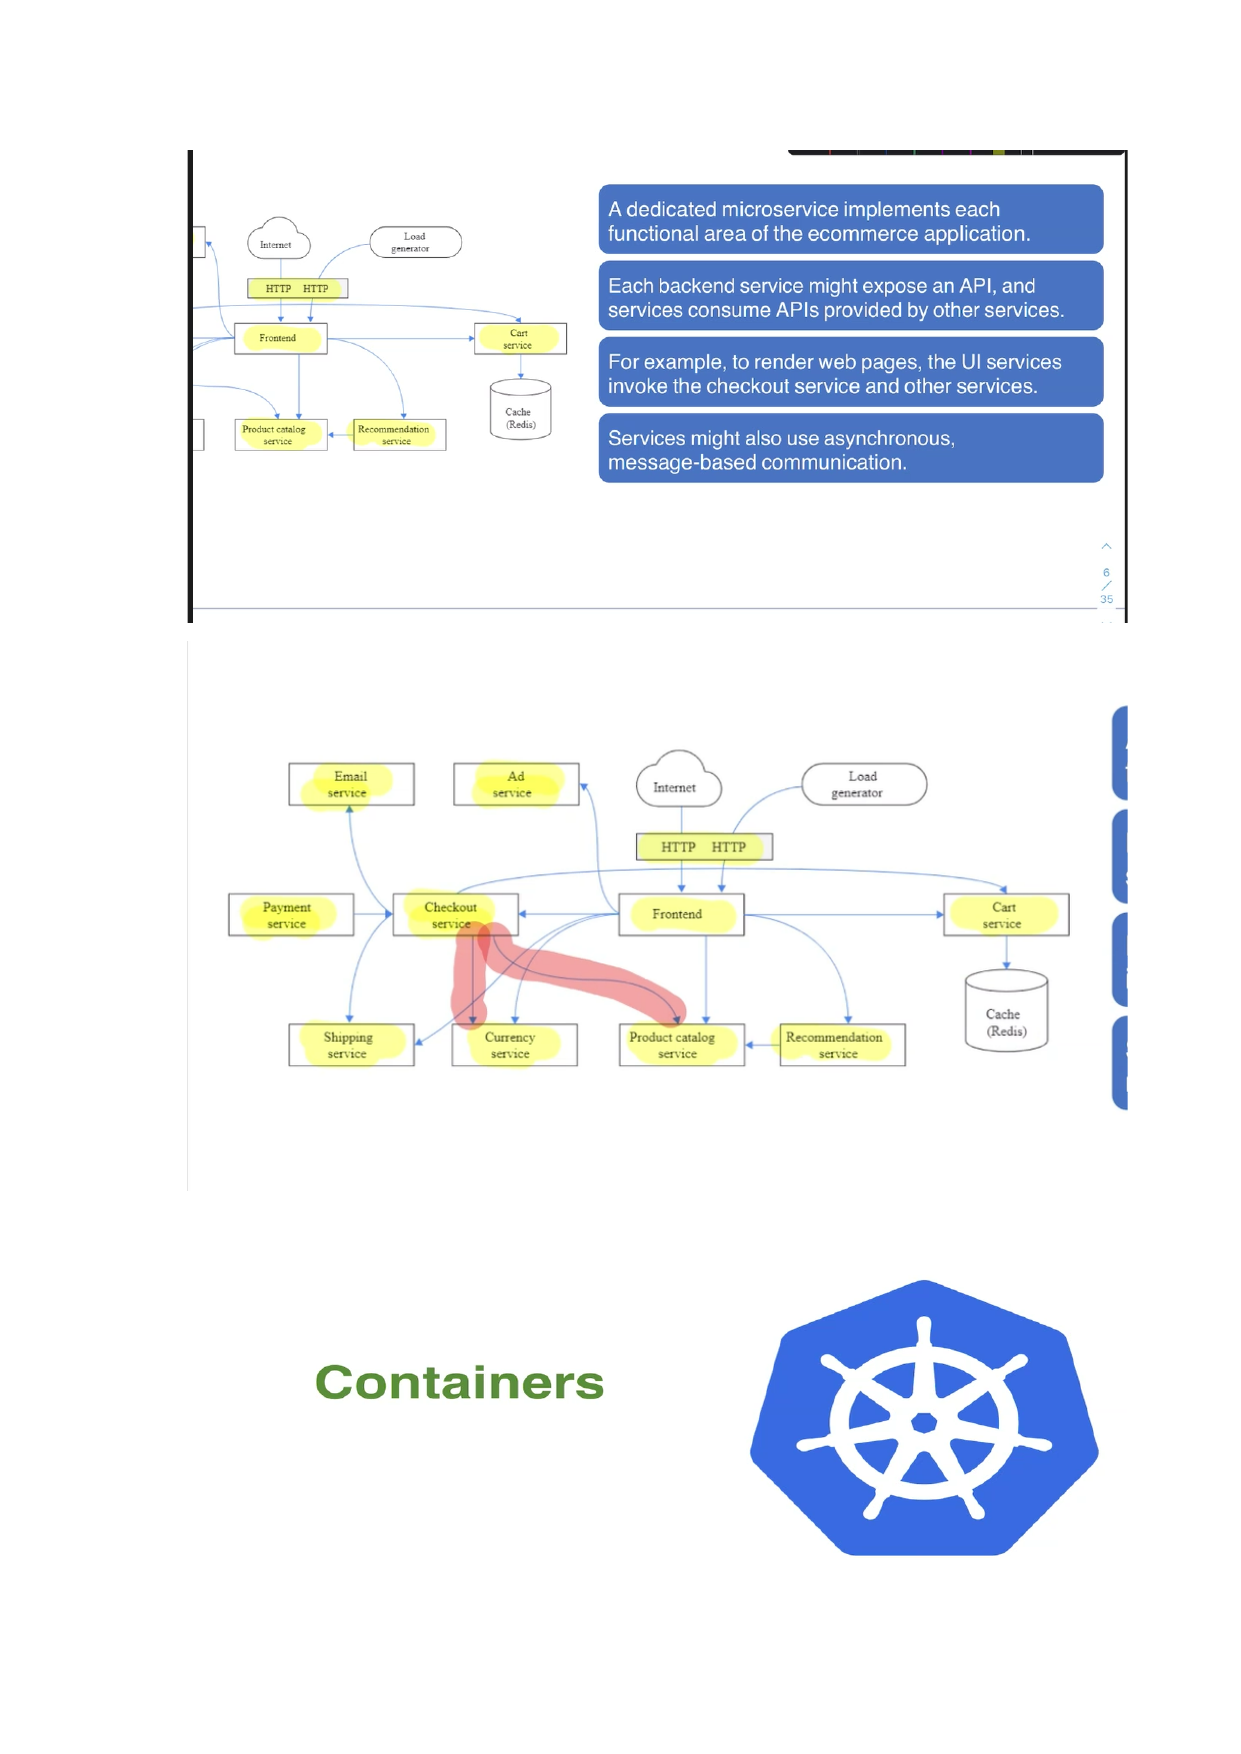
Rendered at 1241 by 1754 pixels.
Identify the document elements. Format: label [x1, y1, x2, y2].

picture [187, 641, 1128, 1191]
picture [187, 1256, 1128, 1593]
picture [187, 150, 1128, 623]
